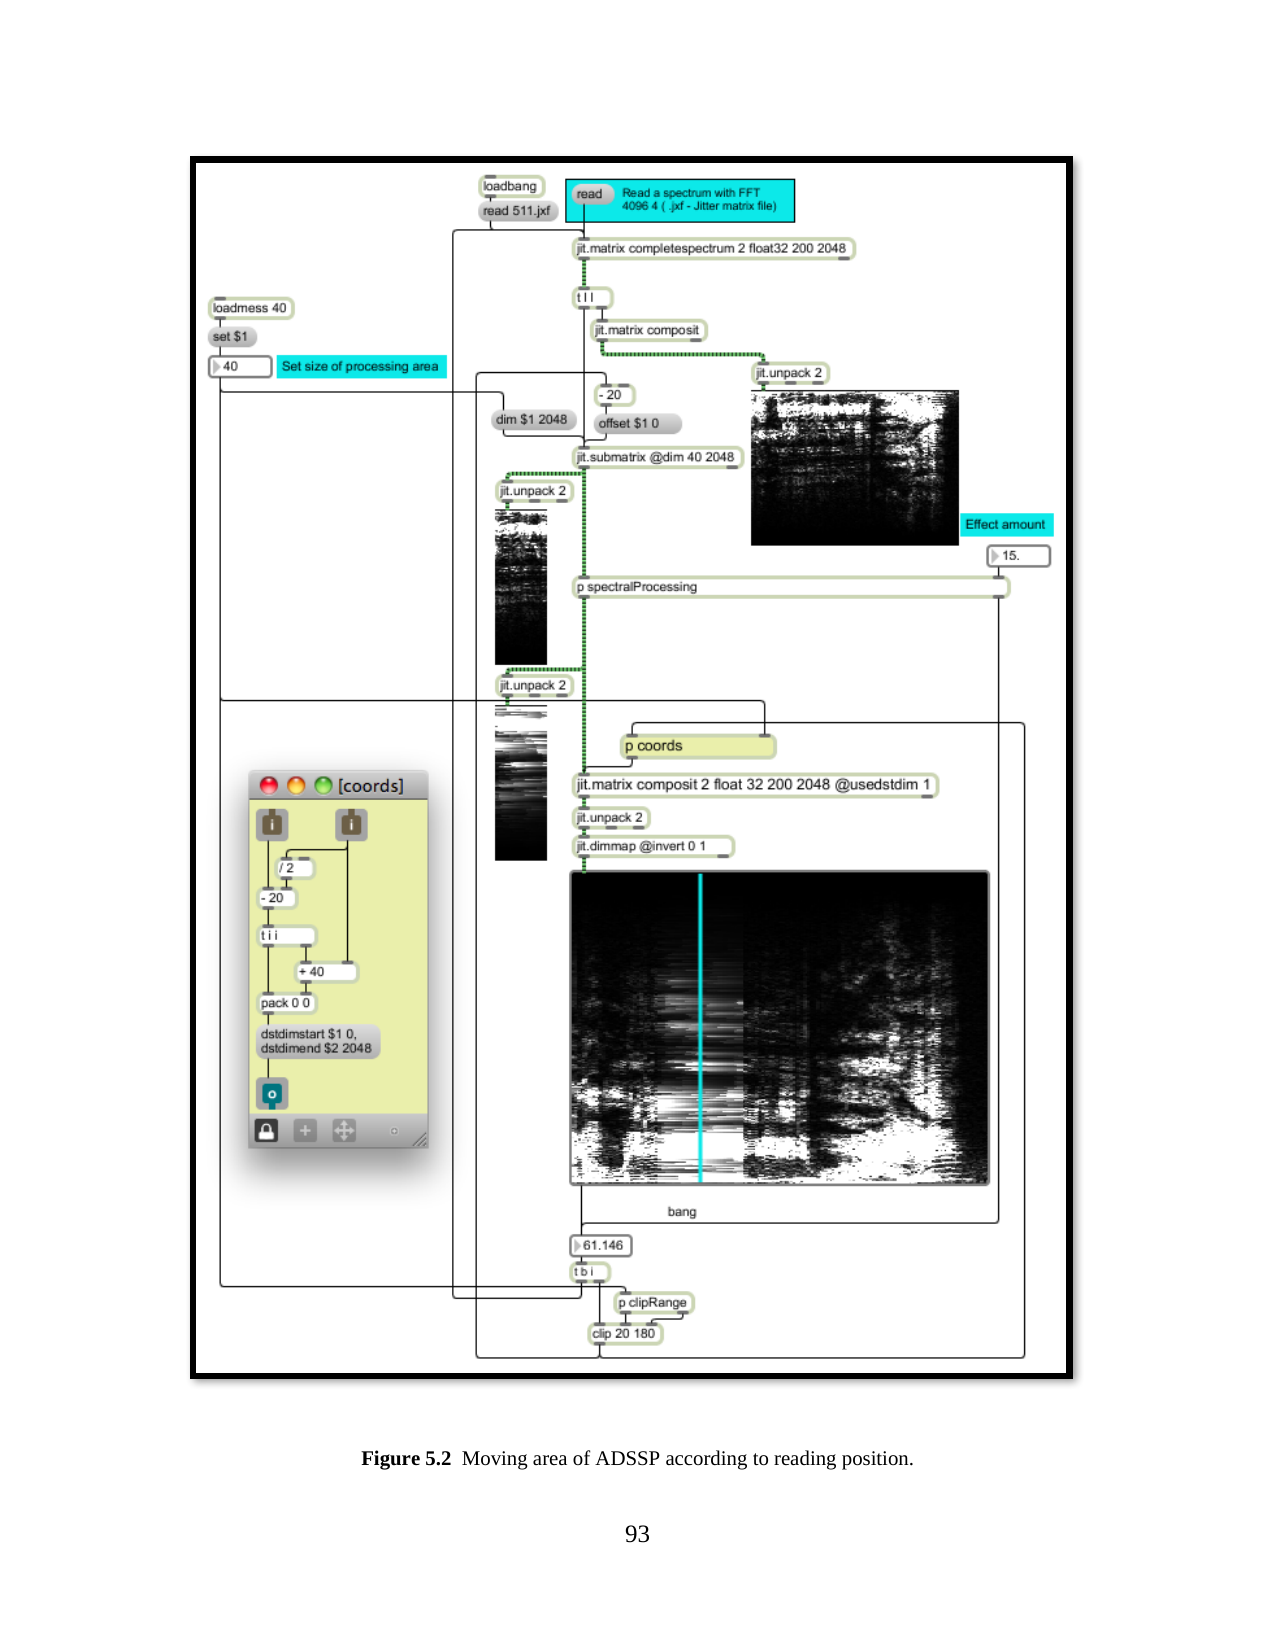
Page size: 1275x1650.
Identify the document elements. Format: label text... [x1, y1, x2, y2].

text Figure 5.2 Moving area of ADSSP according to reading position. [150, 1446, 1125, 1469]
picture [196, 163, 1066, 1373]
